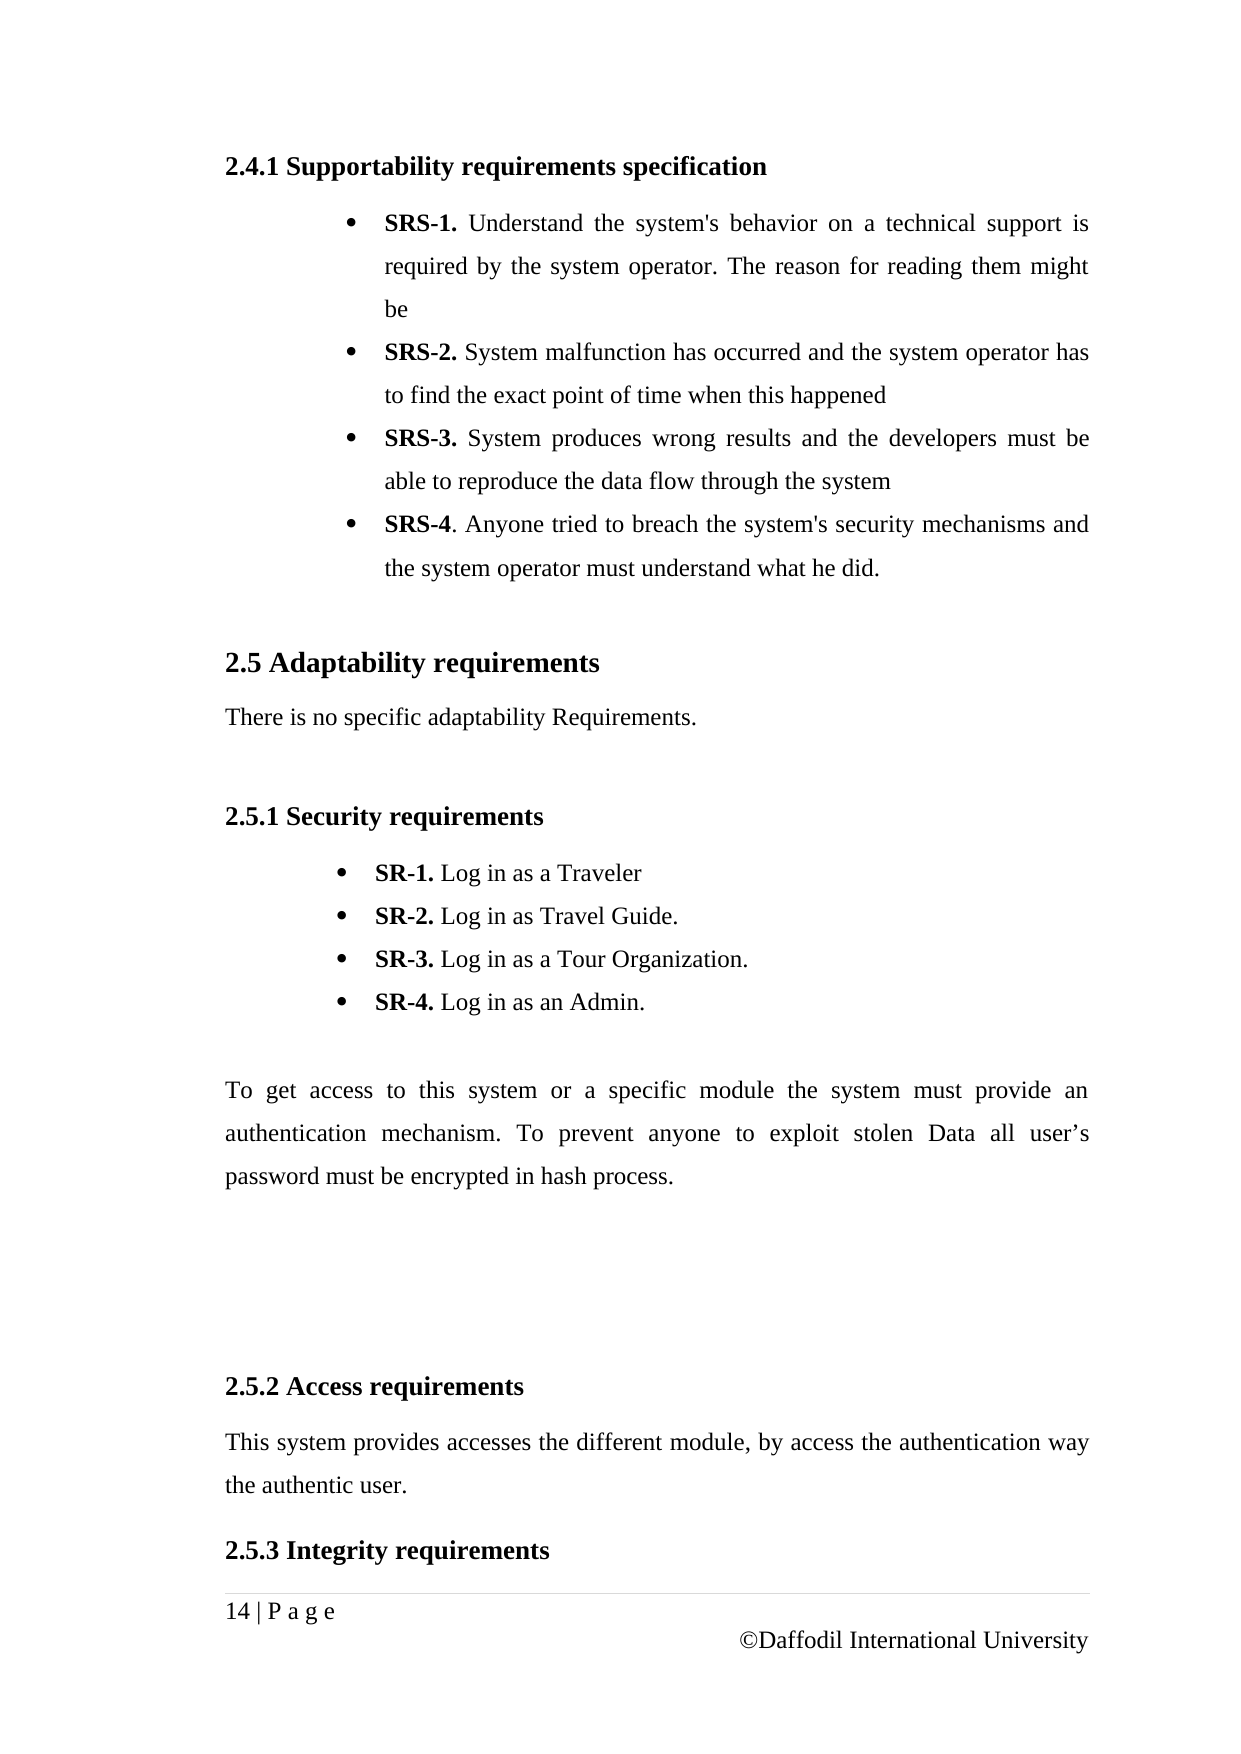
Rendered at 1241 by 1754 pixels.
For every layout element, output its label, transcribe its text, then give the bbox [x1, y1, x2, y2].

text To get access to this system or a specific module the system must provide an authentication mechanism. To prevent anyone to exploit stolen Data all user’s password must be encrypted in hash process. [225, 1075, 1090, 1190]
subtitle 2.5.1 Security requirements [225, 800, 1090, 831]
subtitle 2.5.3 Integrity requirements [225, 1534, 1090, 1566]
subtitle 2.4.1 Supportability requirements specification [225, 150, 1090, 181]
list SRS-2. System malfunction has occurred and the system operator has to find the exact point of time when this happened [347, 337, 1090, 409]
subtitle 2.5 Adaptability requirements [225, 645, 1090, 678]
list SRS-3. System produces wrong results and the developers must be able to reproduce the data flow through the system [347, 423, 1090, 495]
text This system provides accesses the different module, by access the authentication way the authentic user. [225, 1427, 1090, 1499]
list SRS-1. Understand the system's behavior on a technical support is required by the system operator. The reason for reading them might be [347, 208, 1090, 323]
list SR-4. Log in as an Admin. [337, 987, 1090, 1016]
text There is no specific adaptability Requirements. [225, 702, 1090, 731]
subtitle 2.5.2 Access requirements [225, 1370, 1090, 1401]
list SR-3. Log in as a Tour Organization. [337, 944, 1090, 973]
list SR-2. Log in as Travel Guide. [337, 901, 1090, 929]
list SRS-4. Anyone tried to breach the system's security mechanisms and the system operator must understand what he did. [347, 509, 1090, 581]
list SR-1. Log in as a Traveler [337, 858, 1090, 886]
